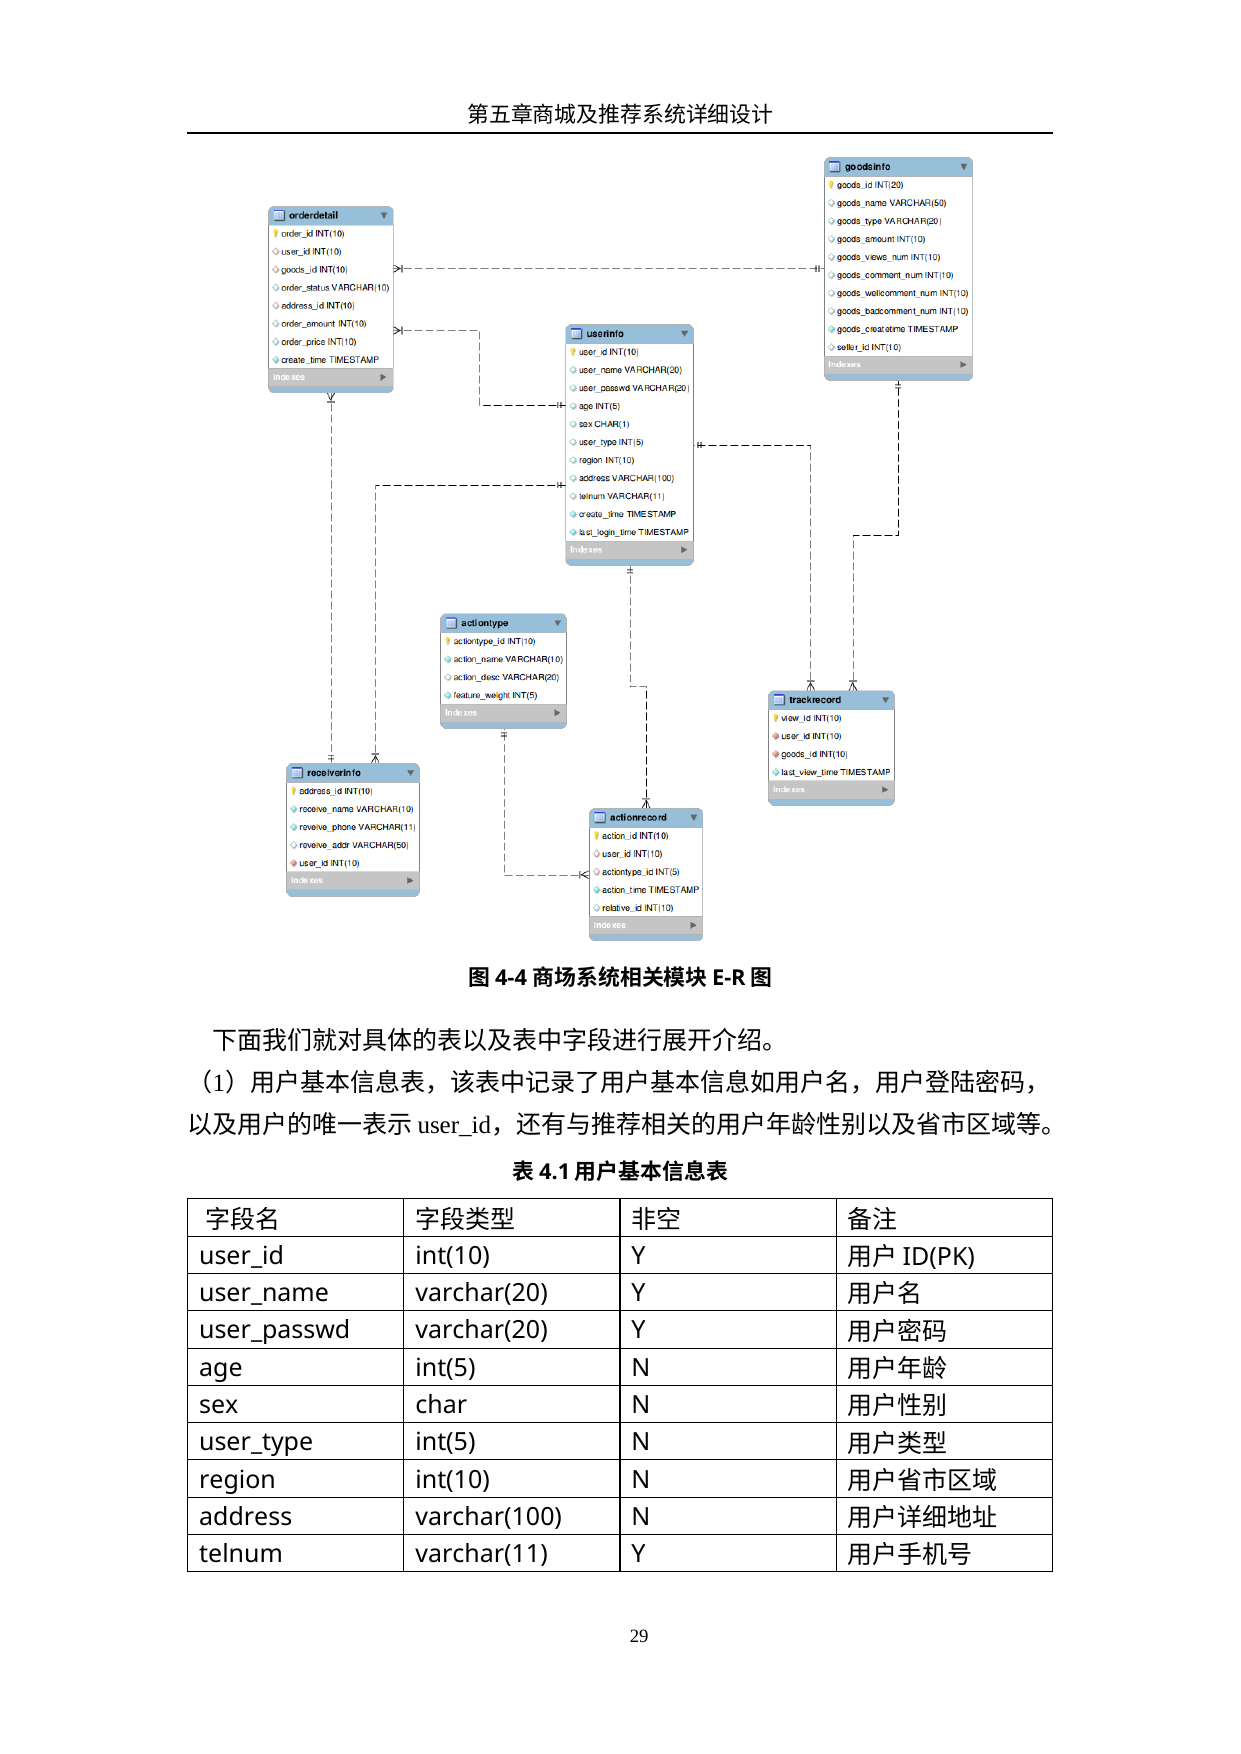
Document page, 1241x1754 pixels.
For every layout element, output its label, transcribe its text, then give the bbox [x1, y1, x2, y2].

table_cell int(10) [404, 1460, 619, 1497]
table_cell varchar(20) [404, 1274, 619, 1310]
table_cell Y [621, 1237, 836, 1273]
table_cell int(5) [404, 1349, 619, 1385]
table_cell region [188, 1460, 403, 1497]
table_cell 用户ID(PK) [837, 1237, 1052, 1273]
table_cell age [188, 1349, 403, 1385]
table_cell address [188, 1498, 403, 1534]
picture [260, 150, 980, 948]
table_cell sex [188, 1386, 403, 1422]
text 图4-4 商场系统相关模块E-R图 [187, 960, 1053, 991]
table_cell user_name [188, 1274, 403, 1310]
table_cell Y [621, 1311, 836, 1347]
table_cell user_type [188, 1423, 403, 1459]
table_cell user_id [188, 1237, 403, 1273]
table_cell N [621, 1460, 836, 1497]
table_header 字段名 [188, 1199, 403, 1236]
table_cell 用户年龄 [837, 1349, 1052, 1385]
table_cell varchar(20) [404, 1311, 619, 1347]
table_cell 用户手机号 [837, 1535, 1052, 1571]
text 表4.1用户基本信息表 [187, 1154, 1053, 1186]
text 下面我们就对具体的表以及表中字段进行展开介绍。 [187, 1016, 1053, 1058]
table_cell 用户密码 [837, 1311, 1052, 1347]
table_cell N [621, 1498, 836, 1534]
table_header 备注 [837, 1199, 1052, 1236]
table_cell user_passwd [188, 1311, 403, 1347]
table_cell N [621, 1349, 836, 1385]
table_header 非空 [621, 1199, 836, 1236]
table_cell int(5) [404, 1423, 619, 1459]
table_cell varchar(11) [404, 1535, 619, 1571]
table_header 字段类型 [404, 1199, 619, 1236]
table_cell varchar(100) [404, 1498, 619, 1534]
table_cell 用户省市区域 [837, 1460, 1052, 1497]
table_cell 用户类型 [837, 1423, 1052, 1459]
table_cell N [621, 1423, 836, 1459]
table_cell 用户详细地址 [837, 1498, 1052, 1534]
table_cell Y [621, 1274, 836, 1310]
table_cell N [621, 1386, 836, 1422]
table_cell char [404, 1386, 619, 1422]
table_cell int(10) [404, 1237, 619, 1273]
table_cell Y [621, 1535, 836, 1571]
text （1）用户基本信息表，该表中记录了用户基本信息如用户名，用户登陆密码，以及用户的唯一表示user_id，还有与推荐相关的用户年龄性别以及省市区域等。 [187, 1058, 1053, 1141]
table_cell 用户性别 [837, 1386, 1052, 1422]
table_cell 用户名 [837, 1274, 1052, 1310]
table_cell telnum [188, 1535, 403, 1571]
